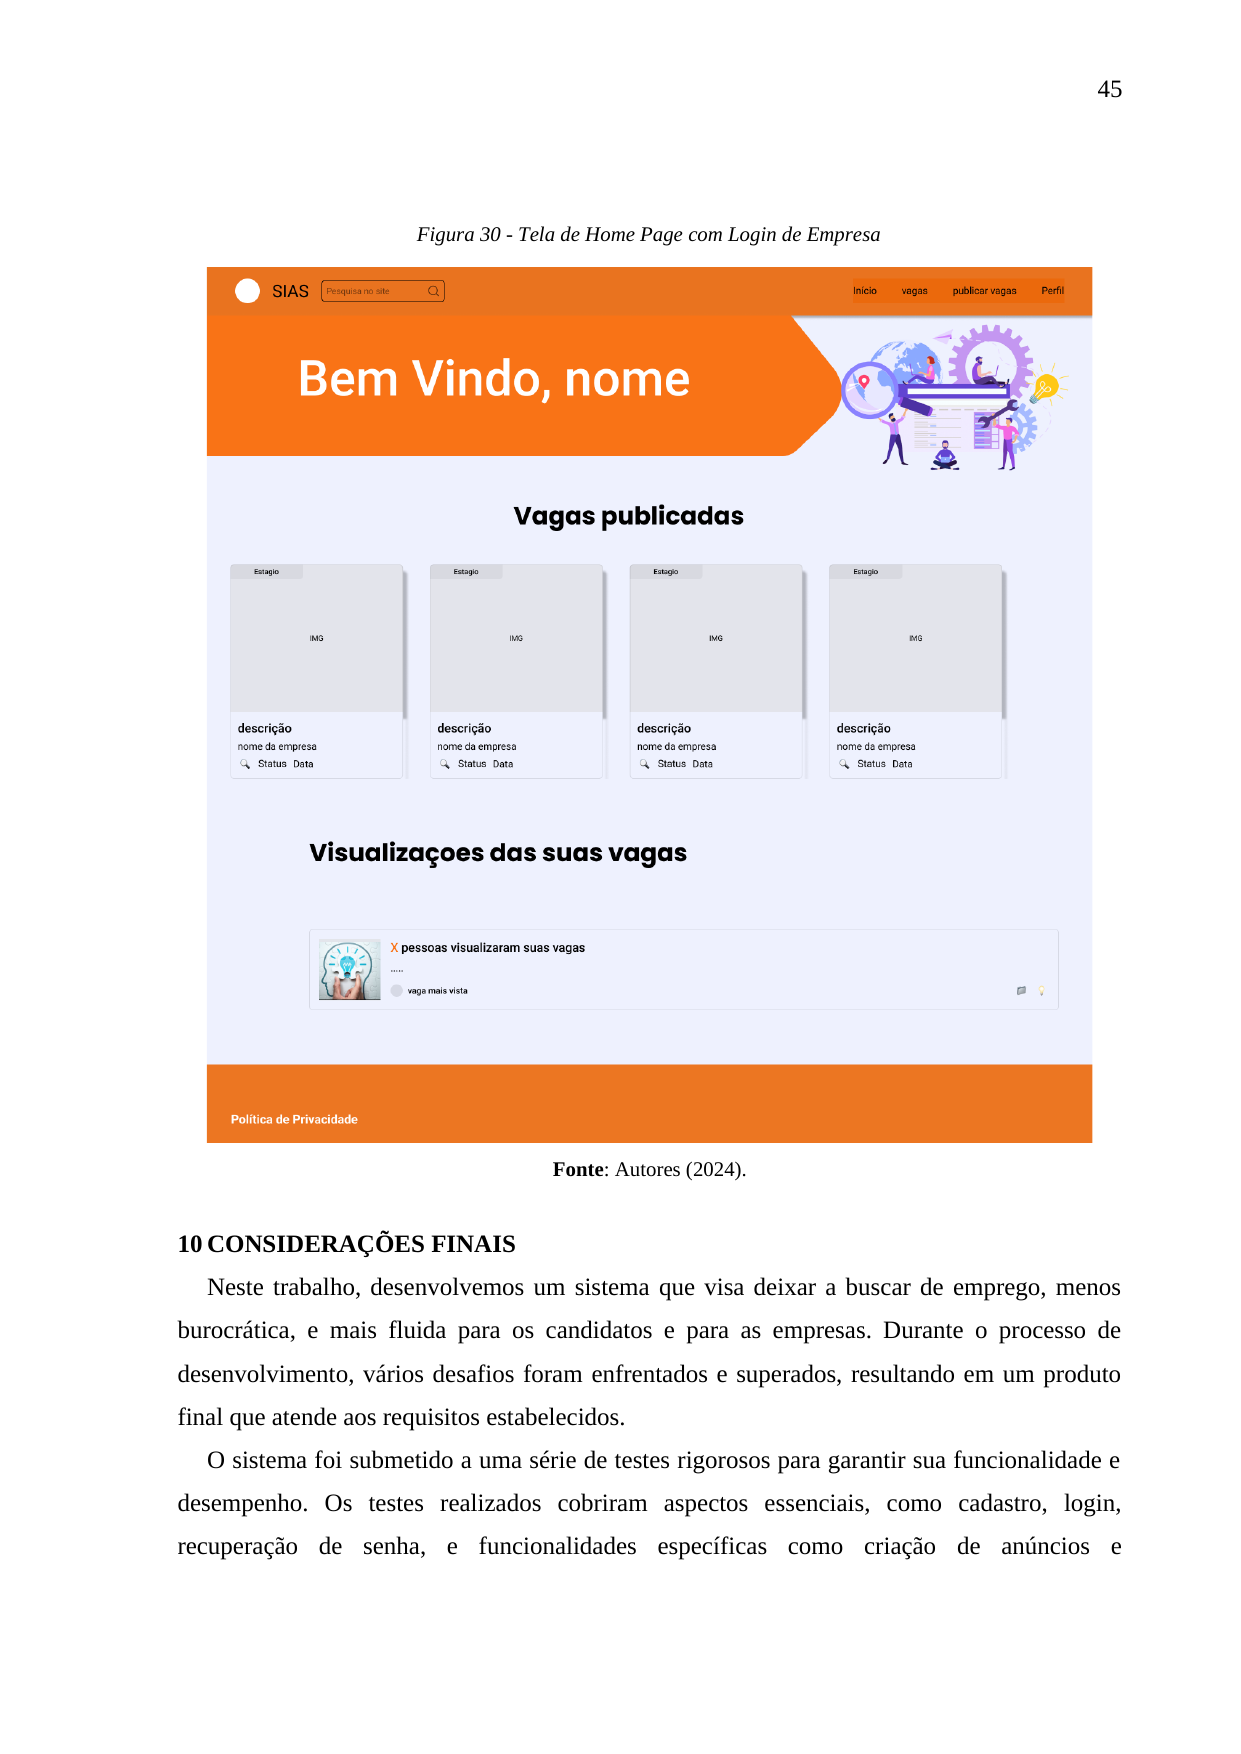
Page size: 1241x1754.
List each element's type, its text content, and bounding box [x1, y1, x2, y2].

text Figura 30 - Tela de Home Page com Login de Empresa [177, 222, 1122, 246]
subtitle CONSIDERAÇÕES FINAIS [177, 1229, 1122, 1258]
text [177, 1445, 1122, 1560]
text Neste trabalho, desenvolvemos um sistema que visa deixar a buscar de emprego, menos burocrática, e mais fluida para os candidatos e para as empresas. Durante o processo de desenvolvimento, vários desafios foram enfrentados e superados, resultando em um produto final que atende aos requisitos estabelecidos. [177, 1272, 1122, 1431]
text Fonte: Autores (2024). [177, 1157, 1122, 1181]
picture [206, 267, 1093, 1143]
